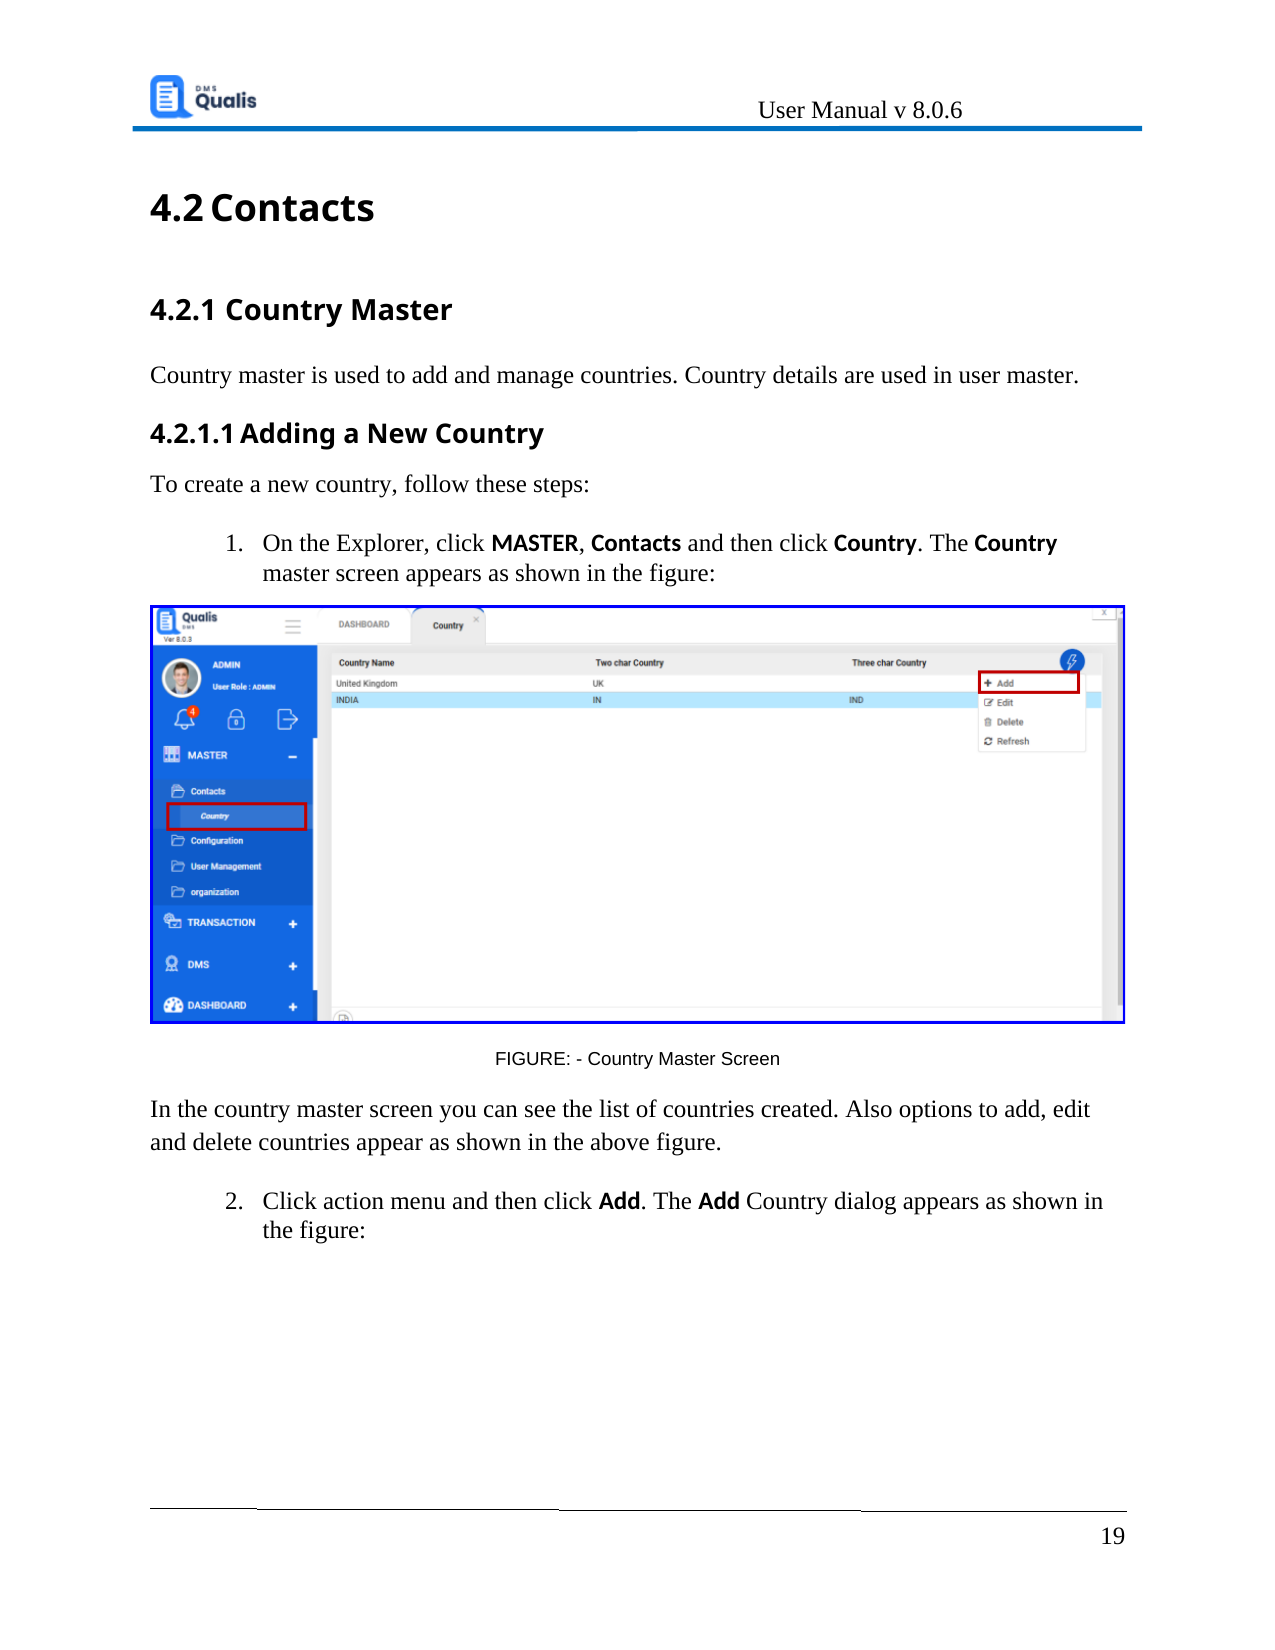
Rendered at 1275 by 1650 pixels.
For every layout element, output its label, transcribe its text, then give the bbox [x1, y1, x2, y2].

subtitle Adding a New Country [150, 414, 1125, 451]
text Click action menu and then click Add. The Add Country dialog appears as shown in the figure: [225, 1185, 1125, 1244]
list On the Explorer, click MASTER, Contacts and then click Country. The Country master screen appears as shown in the figure: [225, 527, 1125, 586]
subtitle Country Master [150, 290, 1125, 329]
picture [150, 75, 257, 119]
text FIGURE: - Country Master Screen [150, 1048, 1125, 1070]
text In the country master screen you can see the list of countries created. Also options to add, edit and delete countries appear as shown in the above figure. [150, 1094, 1125, 1156]
subtitle Contacts [150, 181, 1125, 232]
text To create a new country, follow these steps: [150, 469, 1125, 498]
text Country master is used to add and manage countries. Country details are used in user master. [150, 360, 1125, 389]
picture [150, 605, 1125, 1024]
